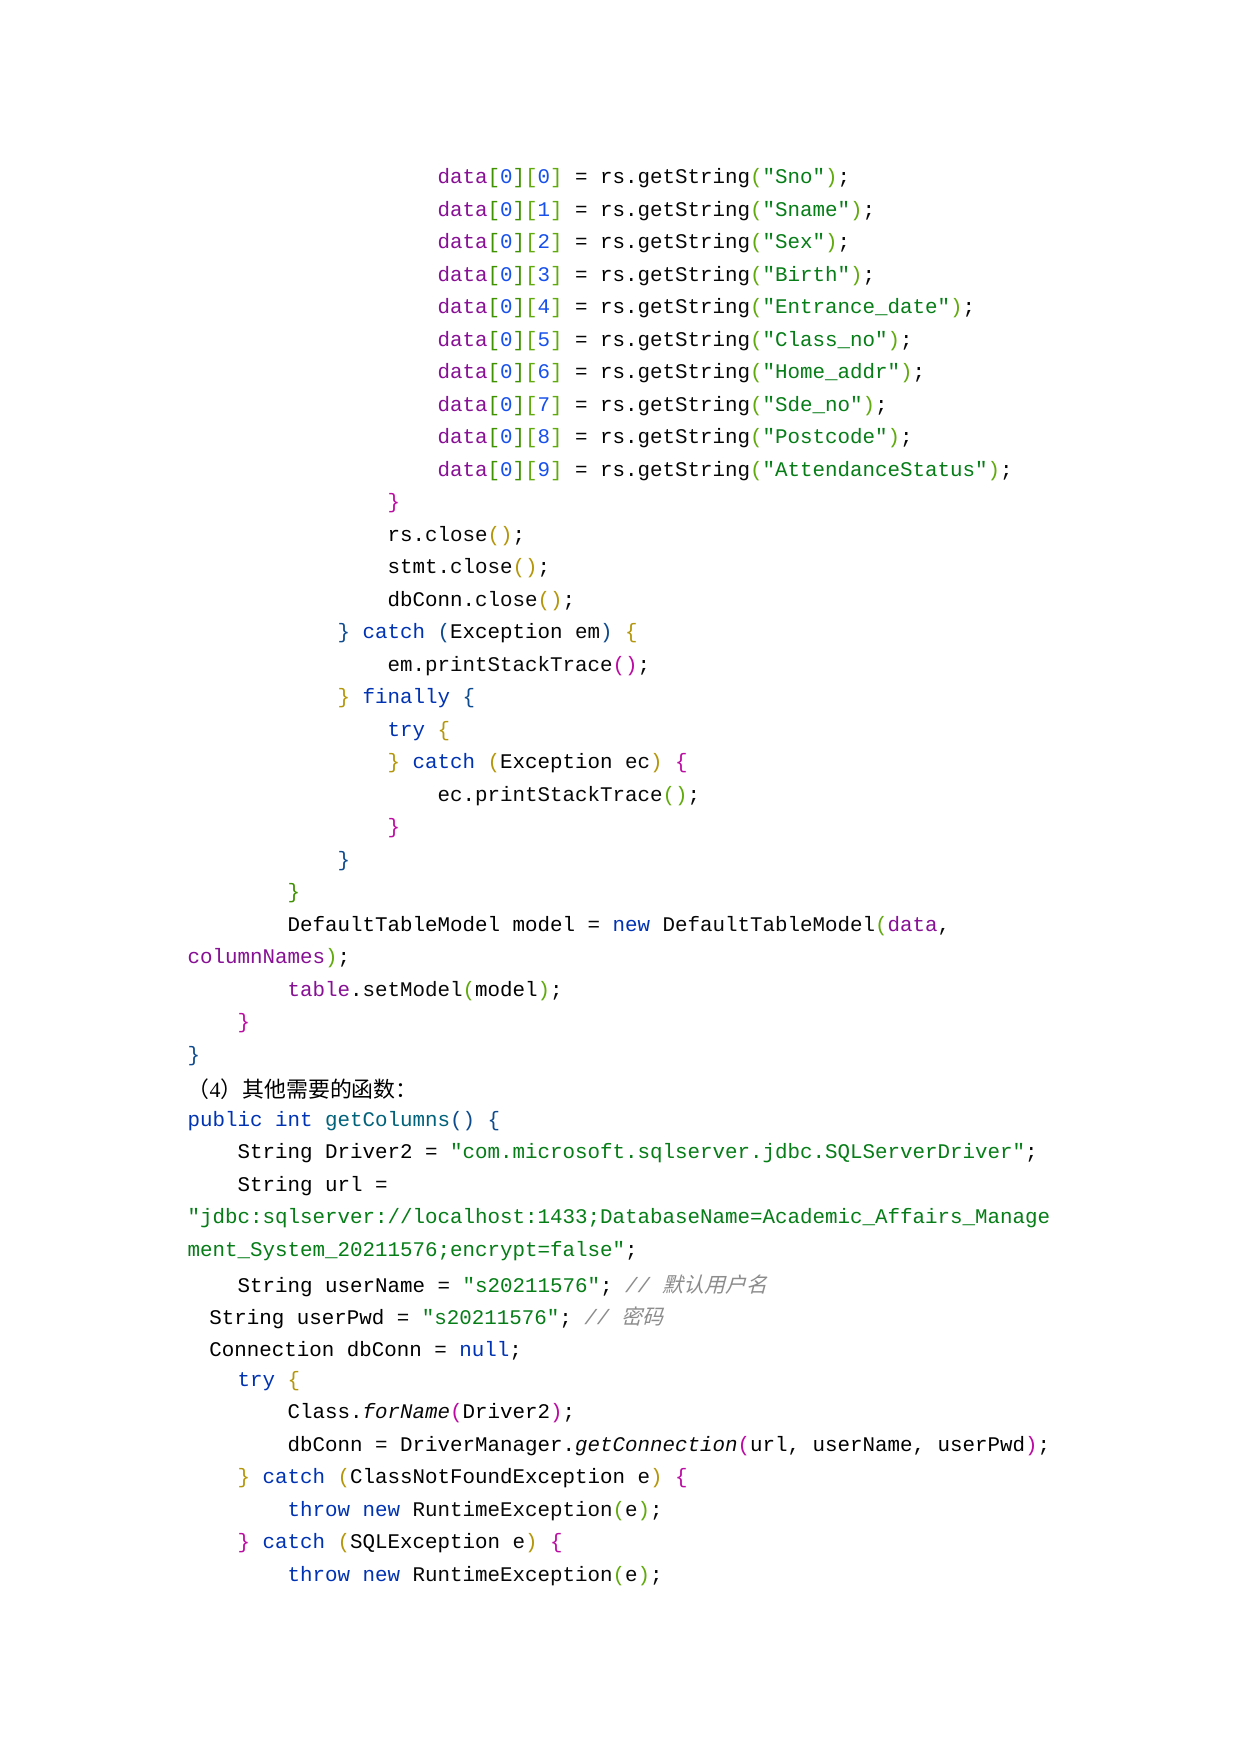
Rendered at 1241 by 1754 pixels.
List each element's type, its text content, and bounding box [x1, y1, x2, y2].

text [187, 1104, 1053, 1592]
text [187, 162, 1053, 1072]
text （4）其他需要的函数： [187, 1072, 1053, 1104]
